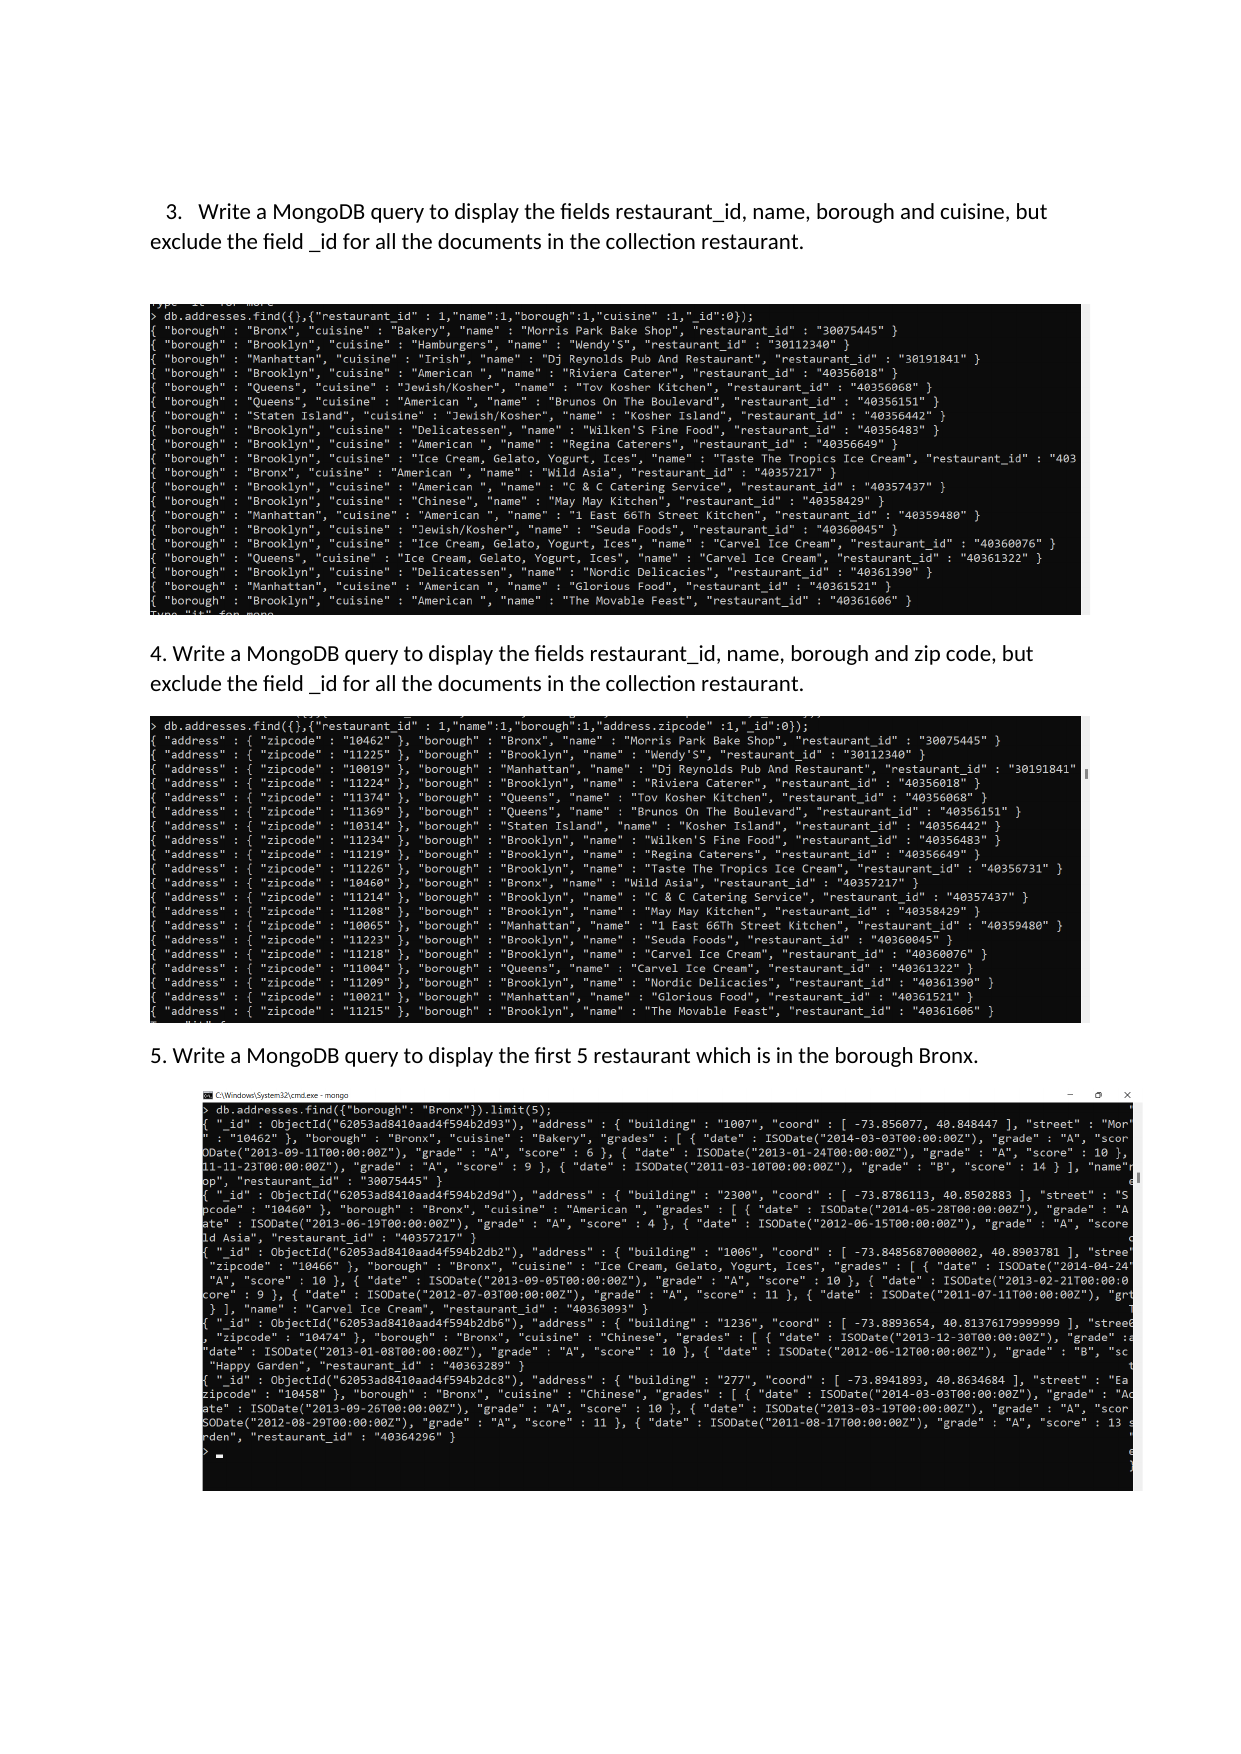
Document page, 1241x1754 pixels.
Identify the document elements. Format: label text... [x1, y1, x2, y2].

text 5. Write a MongoDB query to display the first 5 restaurant which is in the borough Bronx. [150, 1042, 1090, 1070]
picture [150, 304, 1091, 615]
text 4. Write a MongoDB query to display the fields restaurant_id, name, borough and zip code, but exclude the field _id for all the documents in the collection restaurant. [150, 639, 1090, 697]
picture [202, 1088, 1143, 1491]
picture [150, 716, 1090, 1023]
text 3. Write a MongoDB query to display the fields restaurant_id, name, borough and cuisine, but exclude the field _id for all the documents in the collection restaurant. [150, 197, 1090, 255]
